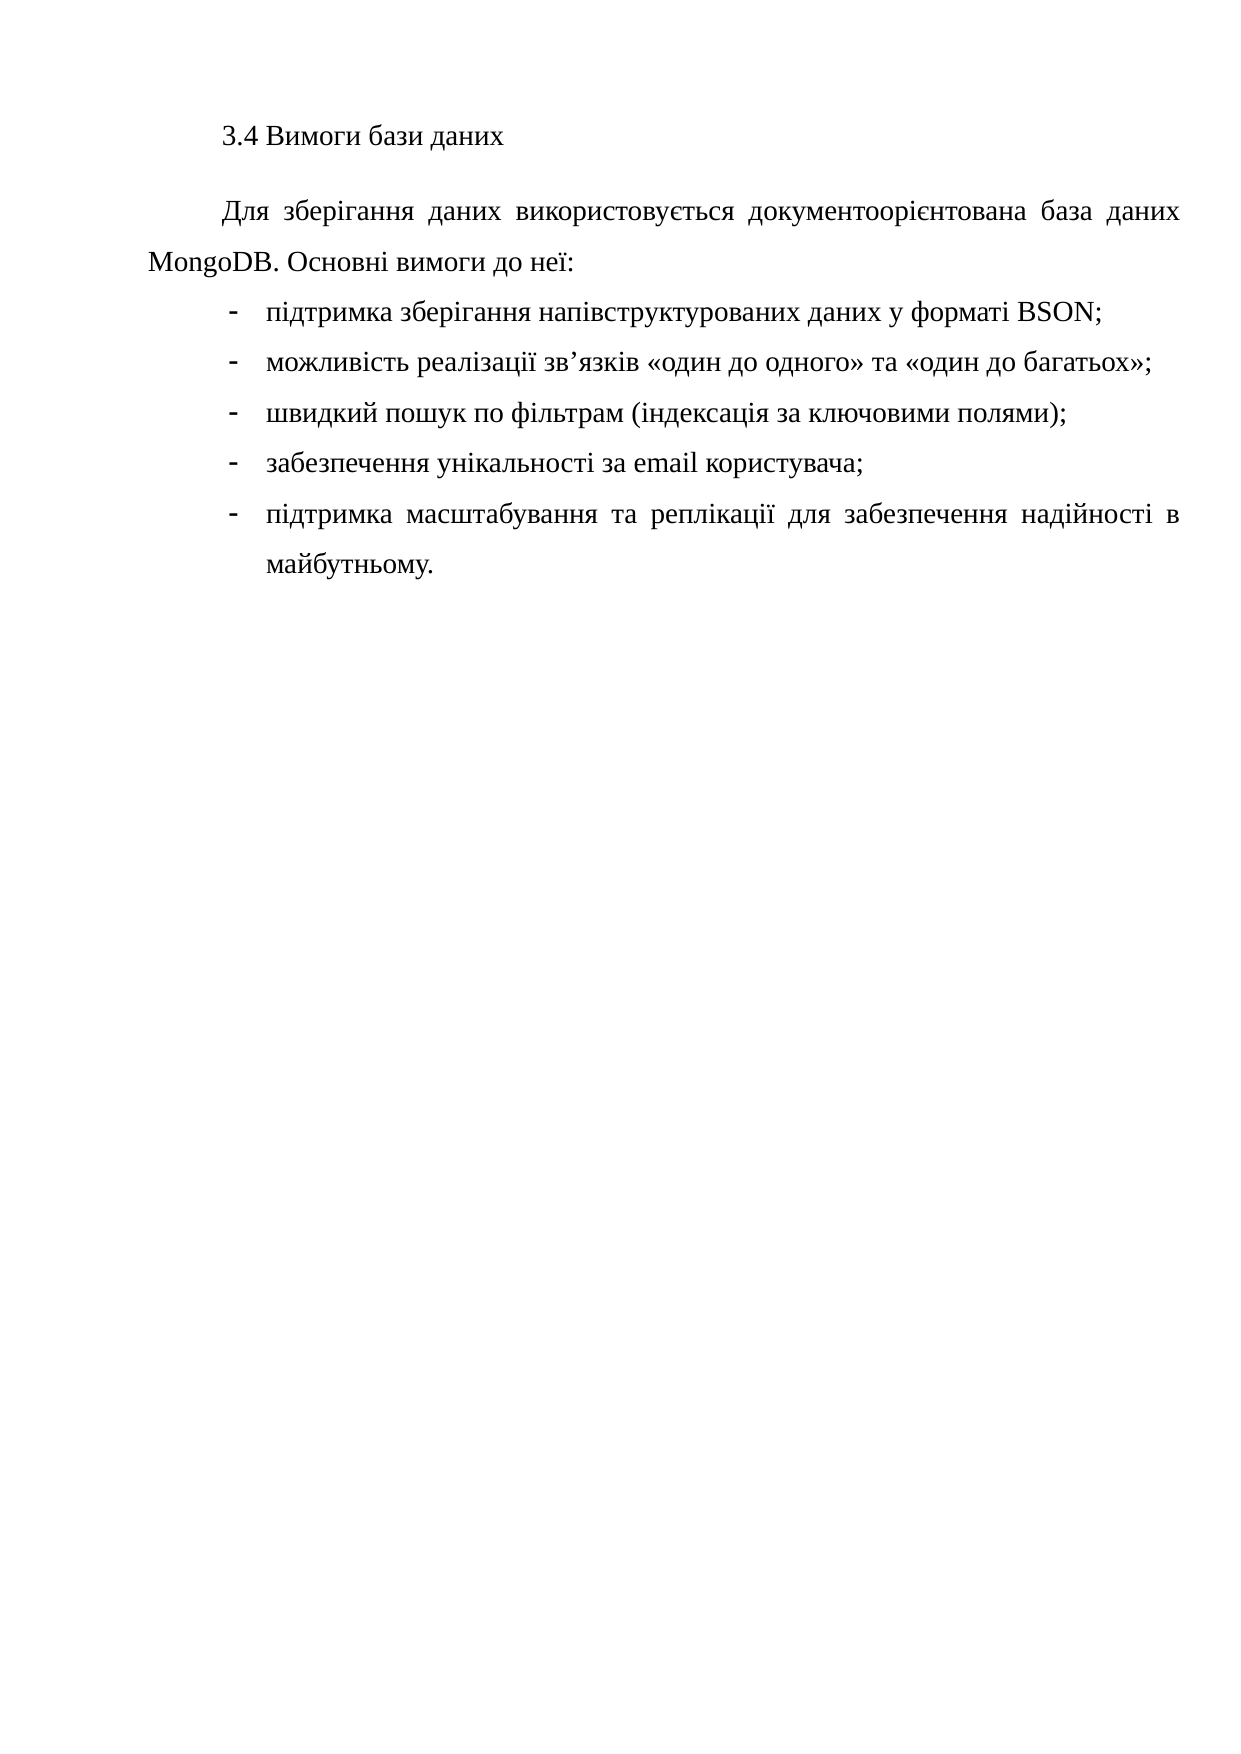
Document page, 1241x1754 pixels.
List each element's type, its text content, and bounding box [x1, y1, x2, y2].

text Для зберігання даних використовується документоорієнтована база даних MongoDB. Основні вимоги до неї: [148, 193, 1181, 277]
subtitle 3.4 Вимоги бази даних [148, 118, 1181, 152]
list підтримка зберігання напівструктурованих даних у форматі BSON; [228, 294, 1181, 328]
list можливість реалізації зв’язків «один до одного» та «один до багатьох»; [228, 344, 1181, 378]
list забезпечення унікальності за email користувача; [228, 445, 1181, 479]
list підтримка масштабування та реплікації для забезпечення надійності в майбутньому. [228, 496, 1181, 580]
list швидкий пошук по фільтрам (індексація за ключовими полями); [228, 395, 1181, 428]
